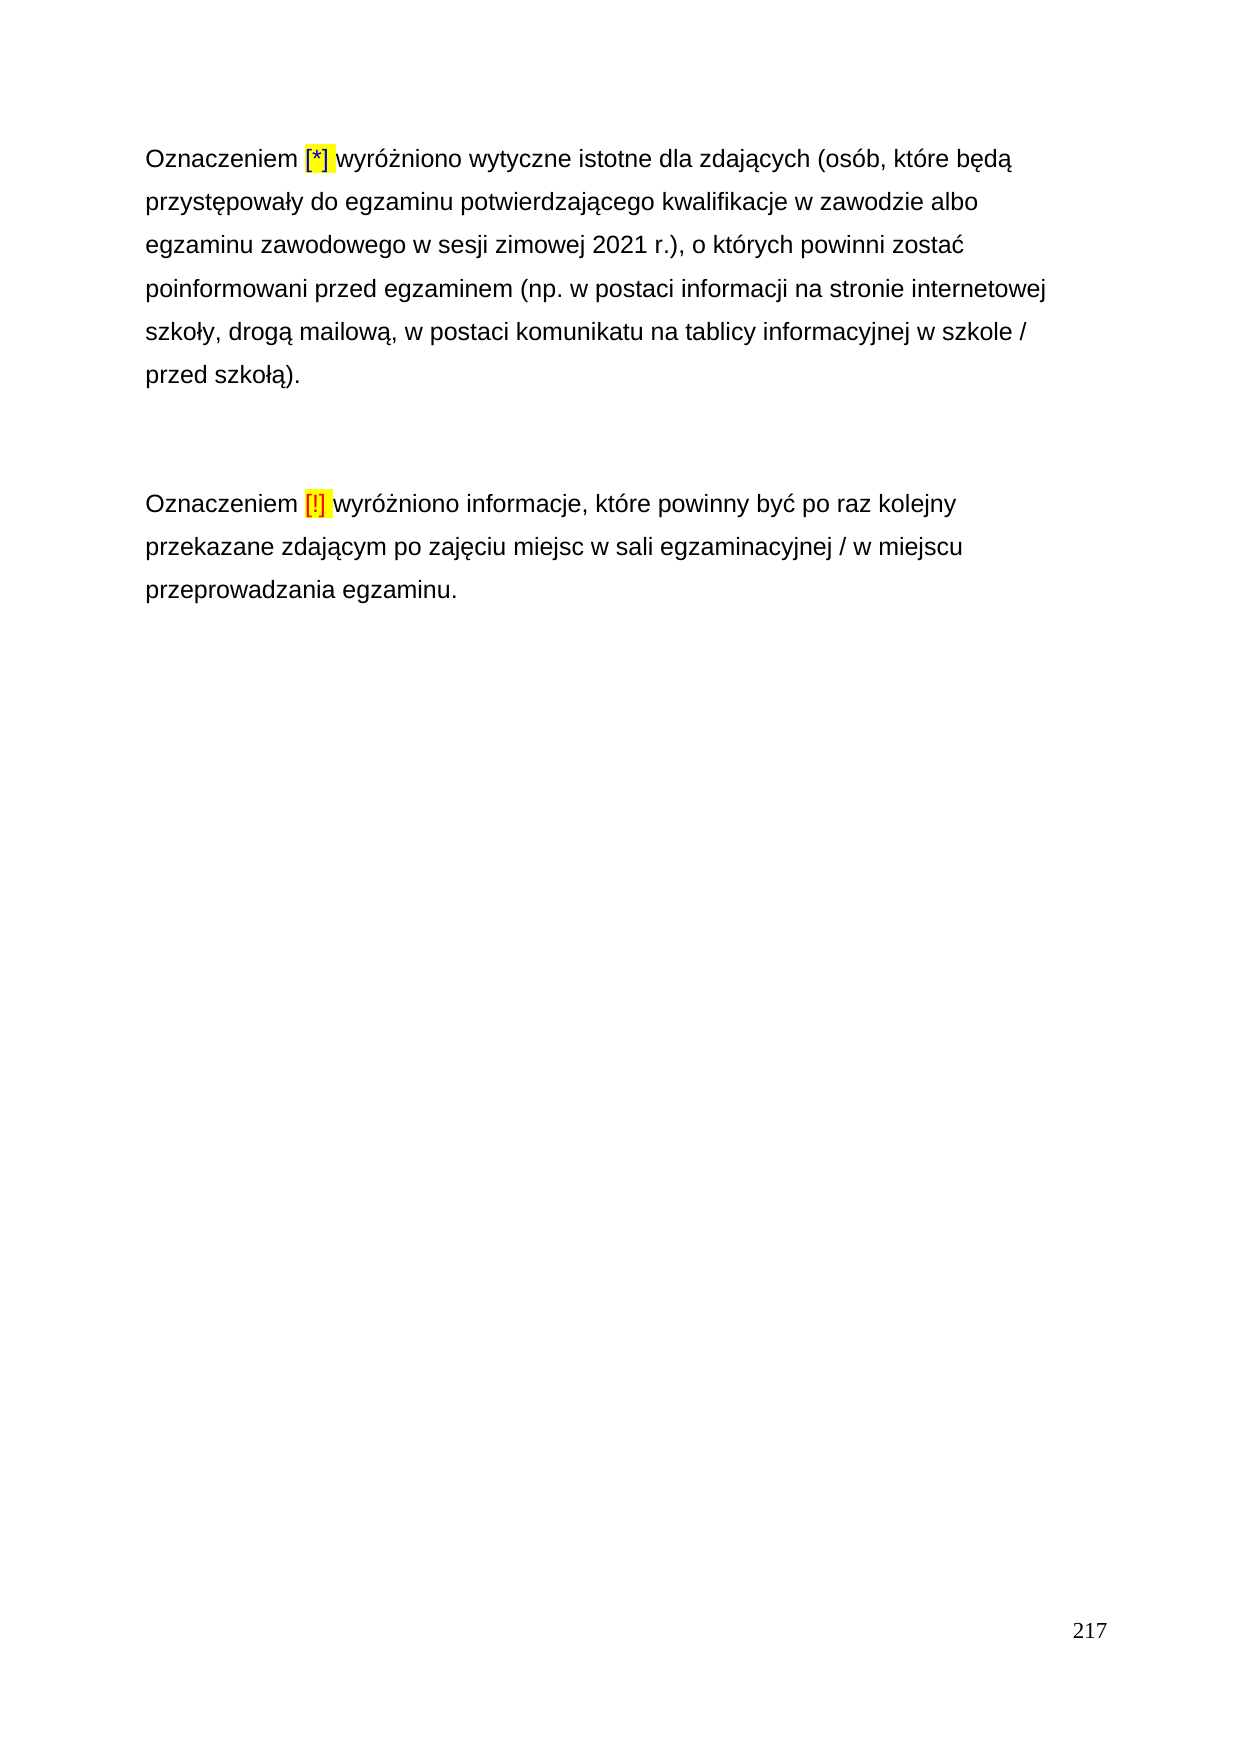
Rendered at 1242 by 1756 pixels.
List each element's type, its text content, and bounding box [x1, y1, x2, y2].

text Oznaczeniem [!] wyróżniono informacje, które powinny być po raz kolejny przekazane zdającym po zajęciu miejsc w sali egzaminacyjnej / w miejscu przeprowadzania egzaminu. [145, 489, 1057, 604]
text Oznaczeniem [*] wyróżniono wytyczne istotne dla zdających (osób, które będą przystępowały do egzaminu potwierdzającego kwalifikacje w zawodzie albo egzaminu zawodowego w sesji zimowej 2021 r.), o których powinni zostać poinformowani przed egzaminem (np. w postaci informacji na stronie internetowej szkoły, drogą mailową, w postaci komunikatu na tablicy informacyjnej w szkole / przed szkołą). [145, 144, 1049, 388]
